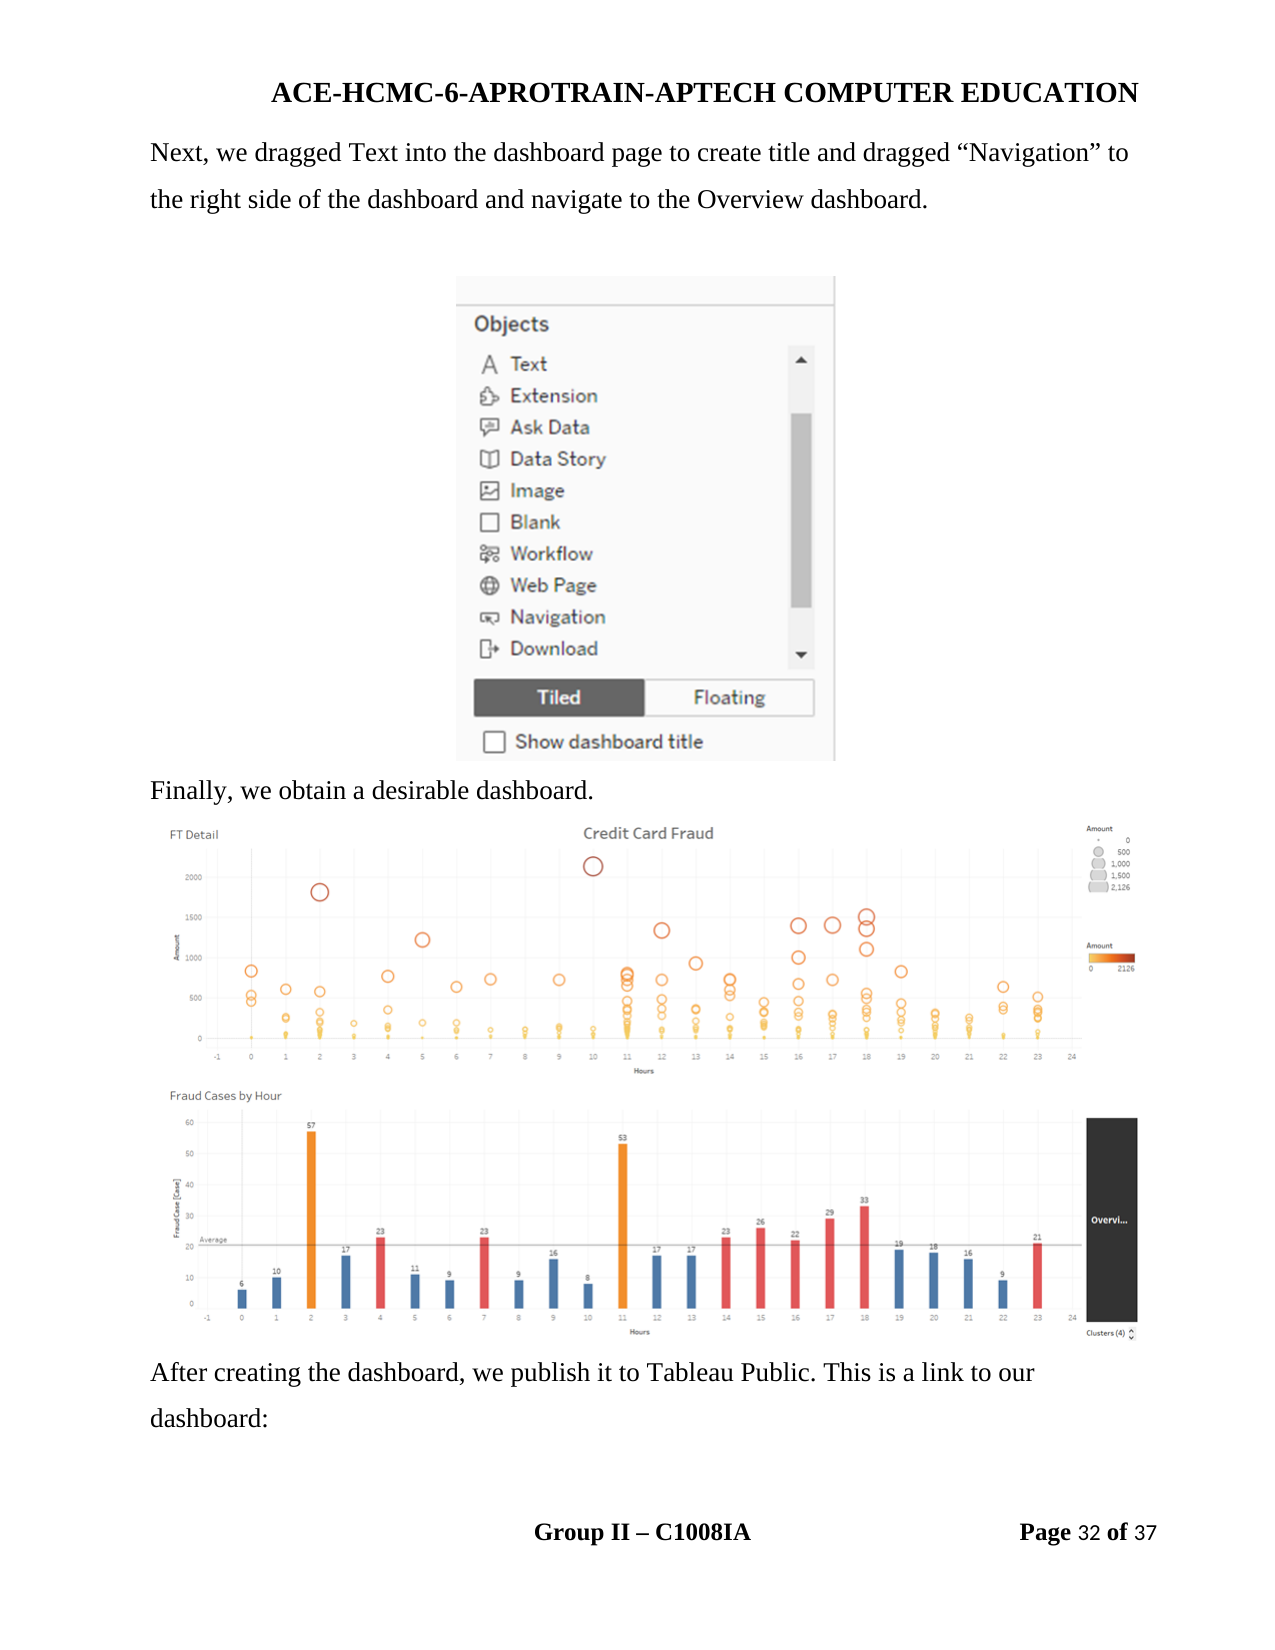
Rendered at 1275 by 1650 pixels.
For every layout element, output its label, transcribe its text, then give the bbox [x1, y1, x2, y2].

picture [456, 276, 851, 761]
picture [166, 820, 1141, 1342]
text Next, we dragged Text into the dashboard page to create title and dragged “Navigation” to the right side of the dashboard and navigate to the Overview dashboard. [150, 137, 1157, 214]
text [150, 1356, 1157, 1433]
text Finally, we obtain a desirable dashboard. [150, 774, 1157, 805]
